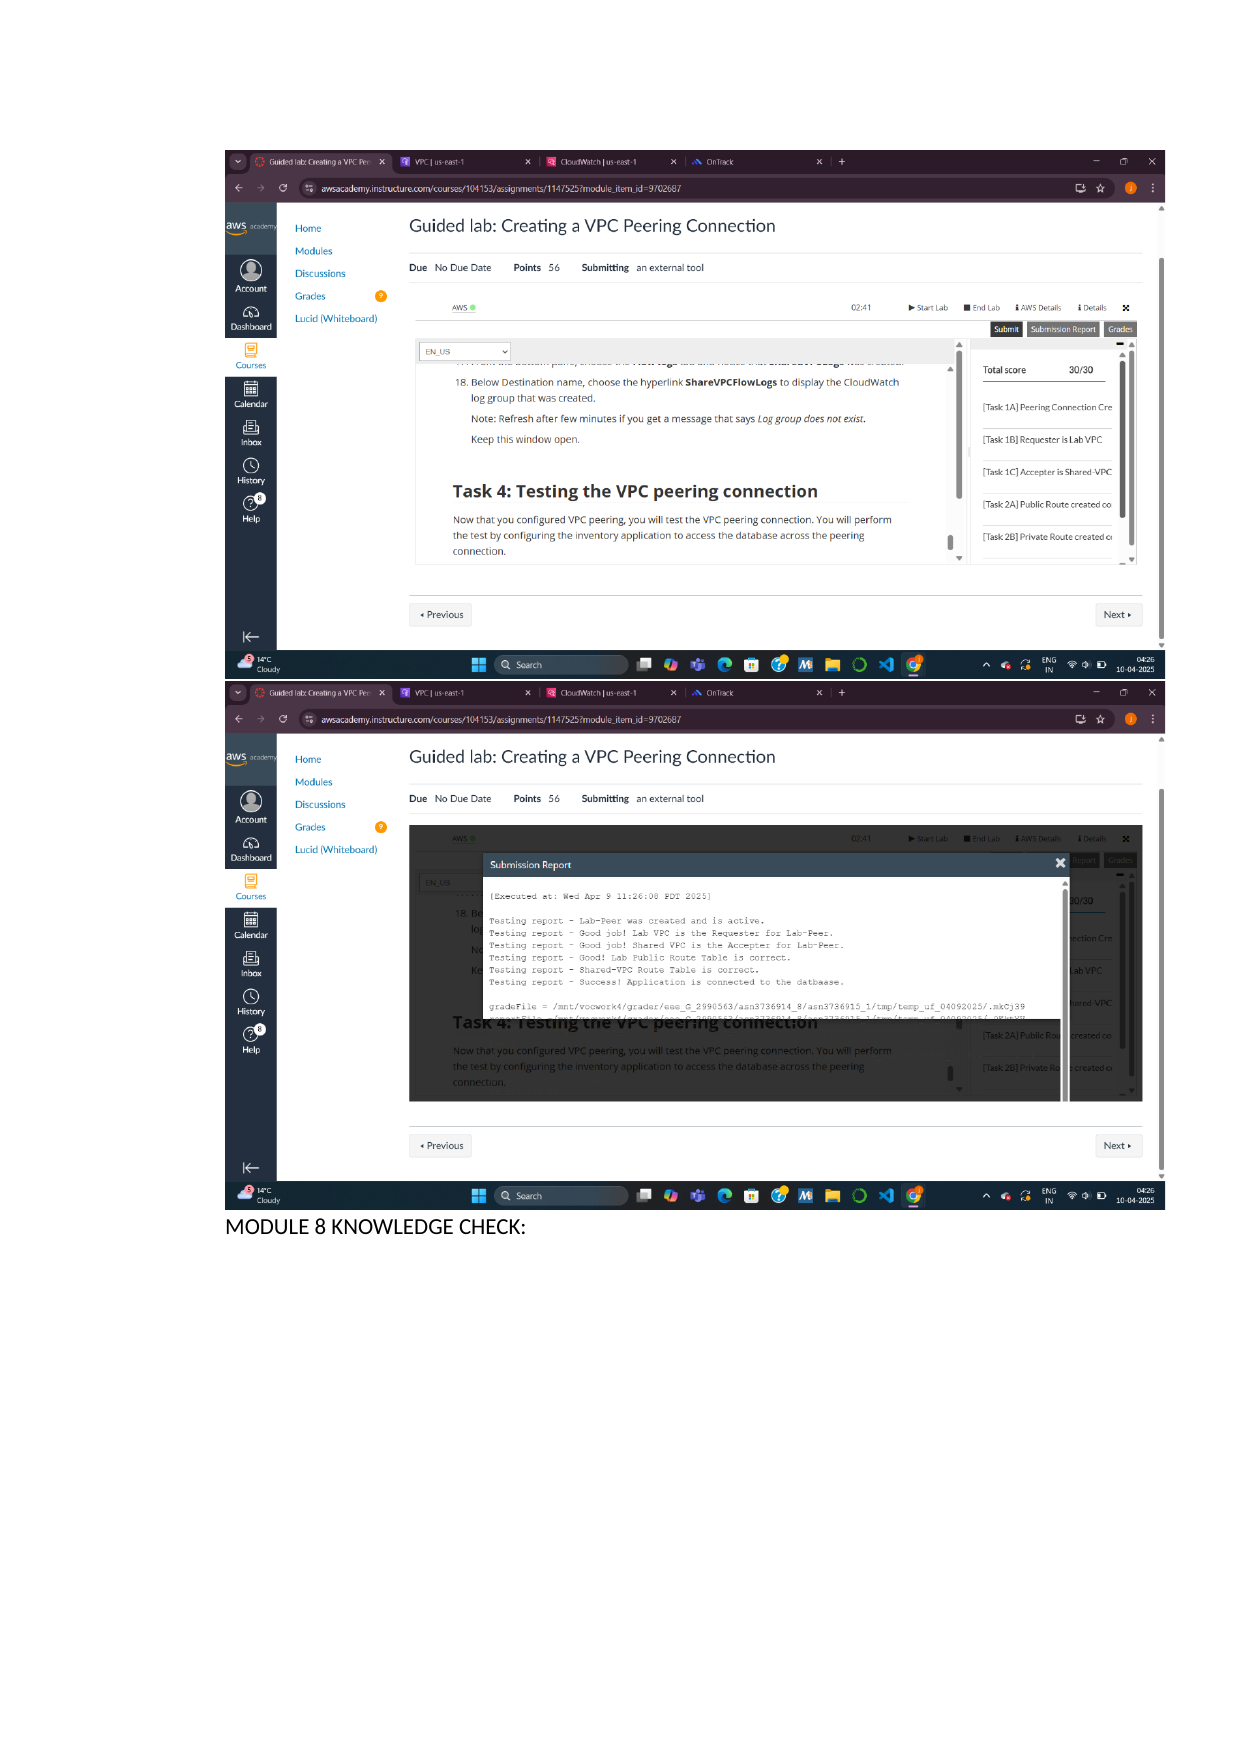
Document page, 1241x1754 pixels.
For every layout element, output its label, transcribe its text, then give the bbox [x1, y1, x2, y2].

picture [225, 681, 1166, 1210]
list MODULE 8 KNOWLEDGE CHECK: [225, 1212, 1090, 1240]
picture [225, 150, 1166, 679]
